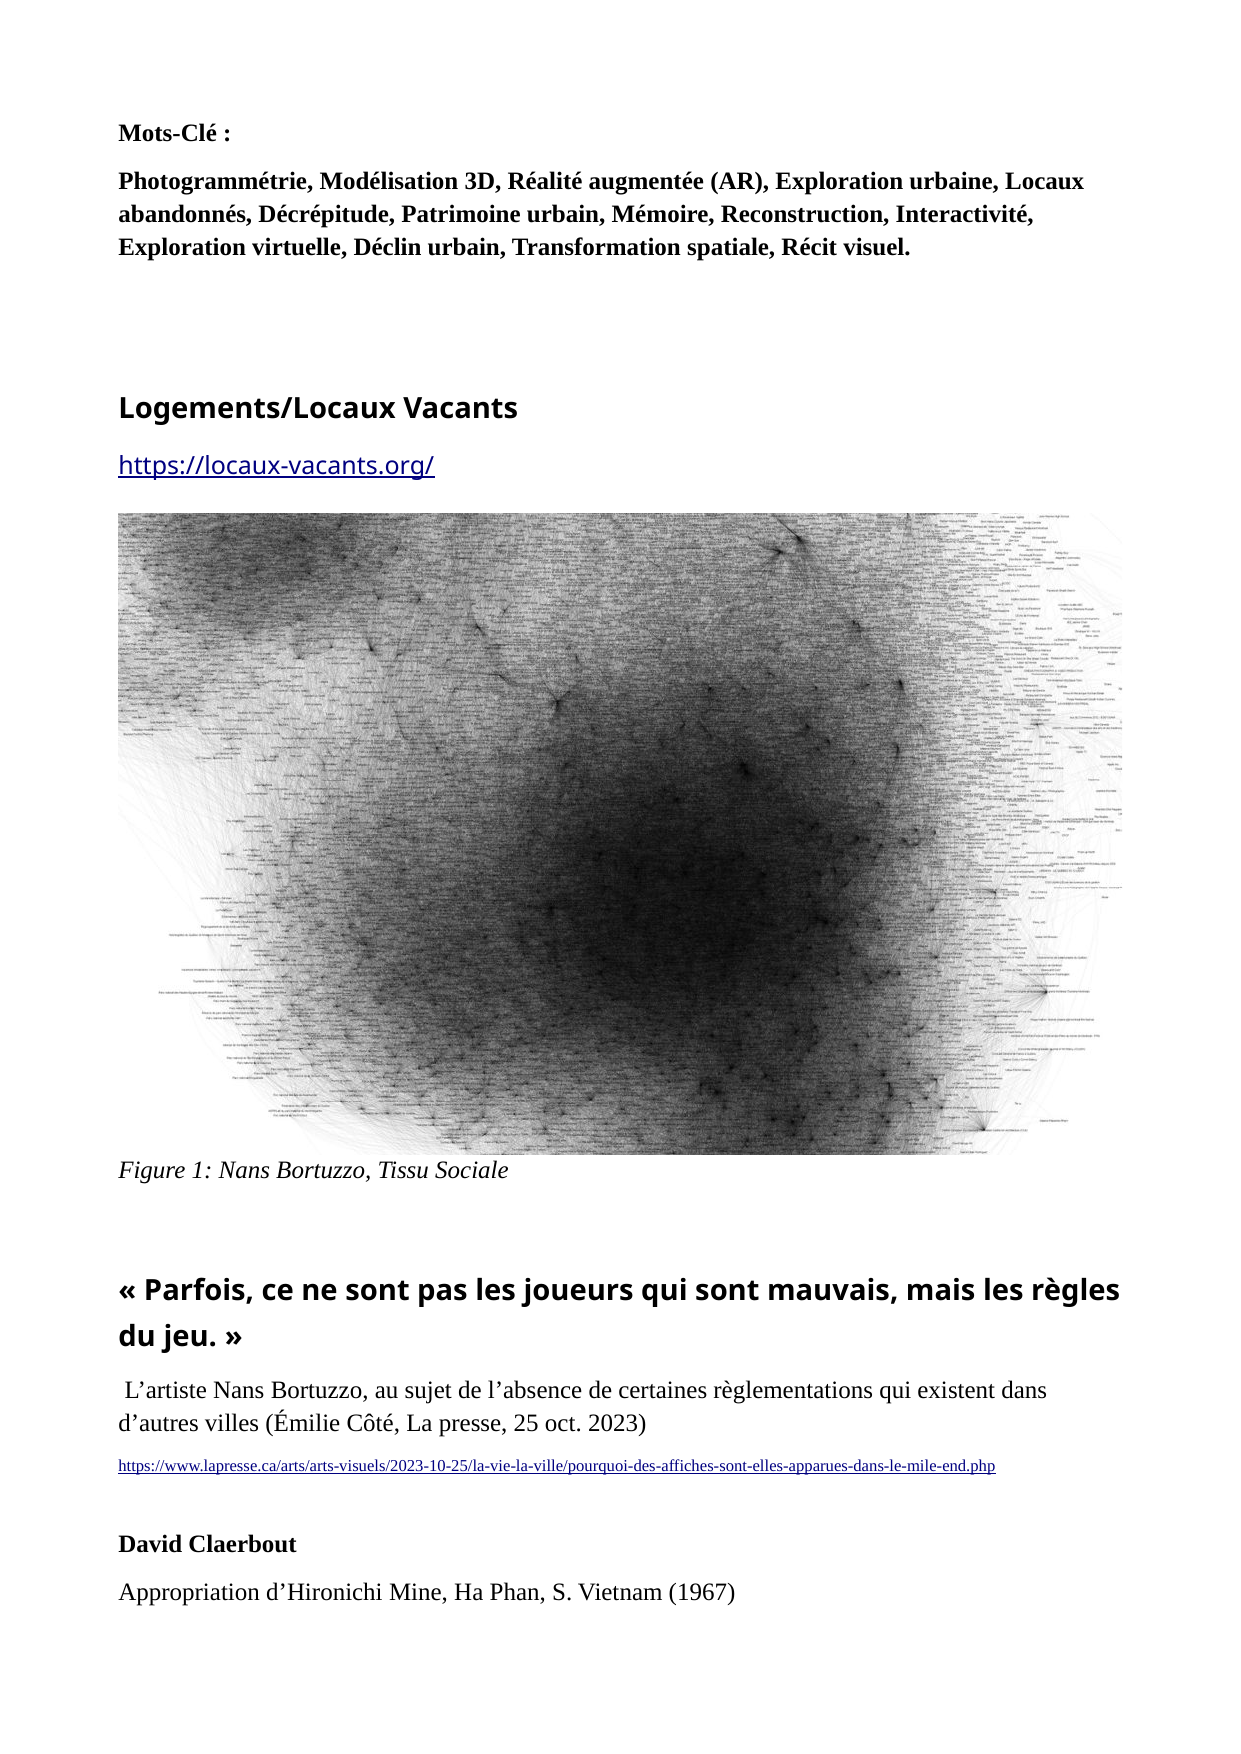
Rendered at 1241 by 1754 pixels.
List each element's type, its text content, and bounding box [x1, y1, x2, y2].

text Logements/Locaux Vacants [118, 387, 1122, 427]
text https://locaux-vacants.org/ [118, 447, 1122, 481]
text https://www.lapresse.ca/arts/arts-visuels/2023-10-25/la-vie-la-ville/pourquoi-des-affiches-sont-elles-apparues-dans-le-mile-end.php [118, 1456, 1122, 1475]
text Appropriation d’Hironichi Mine, Ha Phan, S. Vietnam (1967) [118, 1577, 1122, 1606]
text Photogrammétrie, Modélisation 3D, Réalité augmentée (AR), Exploration urbaine, Locaux abandonnés, Décrépitude, Patrimoine urbain, Mémoire, Reconstruction, Interactivité, Exploration virtuelle, Déclin urbain, Transformation spatiale, Récit visuel. [118, 166, 1122, 261]
text L’artiste Nans Bortuzzo, au sujet de l’absence de certaines règlementations qui existent dans d’autres villes (Émilie Côté, La presse, 25 oct. 2023) [118, 1375, 1122, 1437]
text « Parfois, ce ne sont pas les joueurs qui sont mauvais, mais les règles du jeu. » [118, 1269, 1122, 1355]
picture [118, 513, 1123, 1155]
text David Claerbout [118, 1529, 1122, 1558]
text Mots-Clé : [118, 118, 1122, 147]
